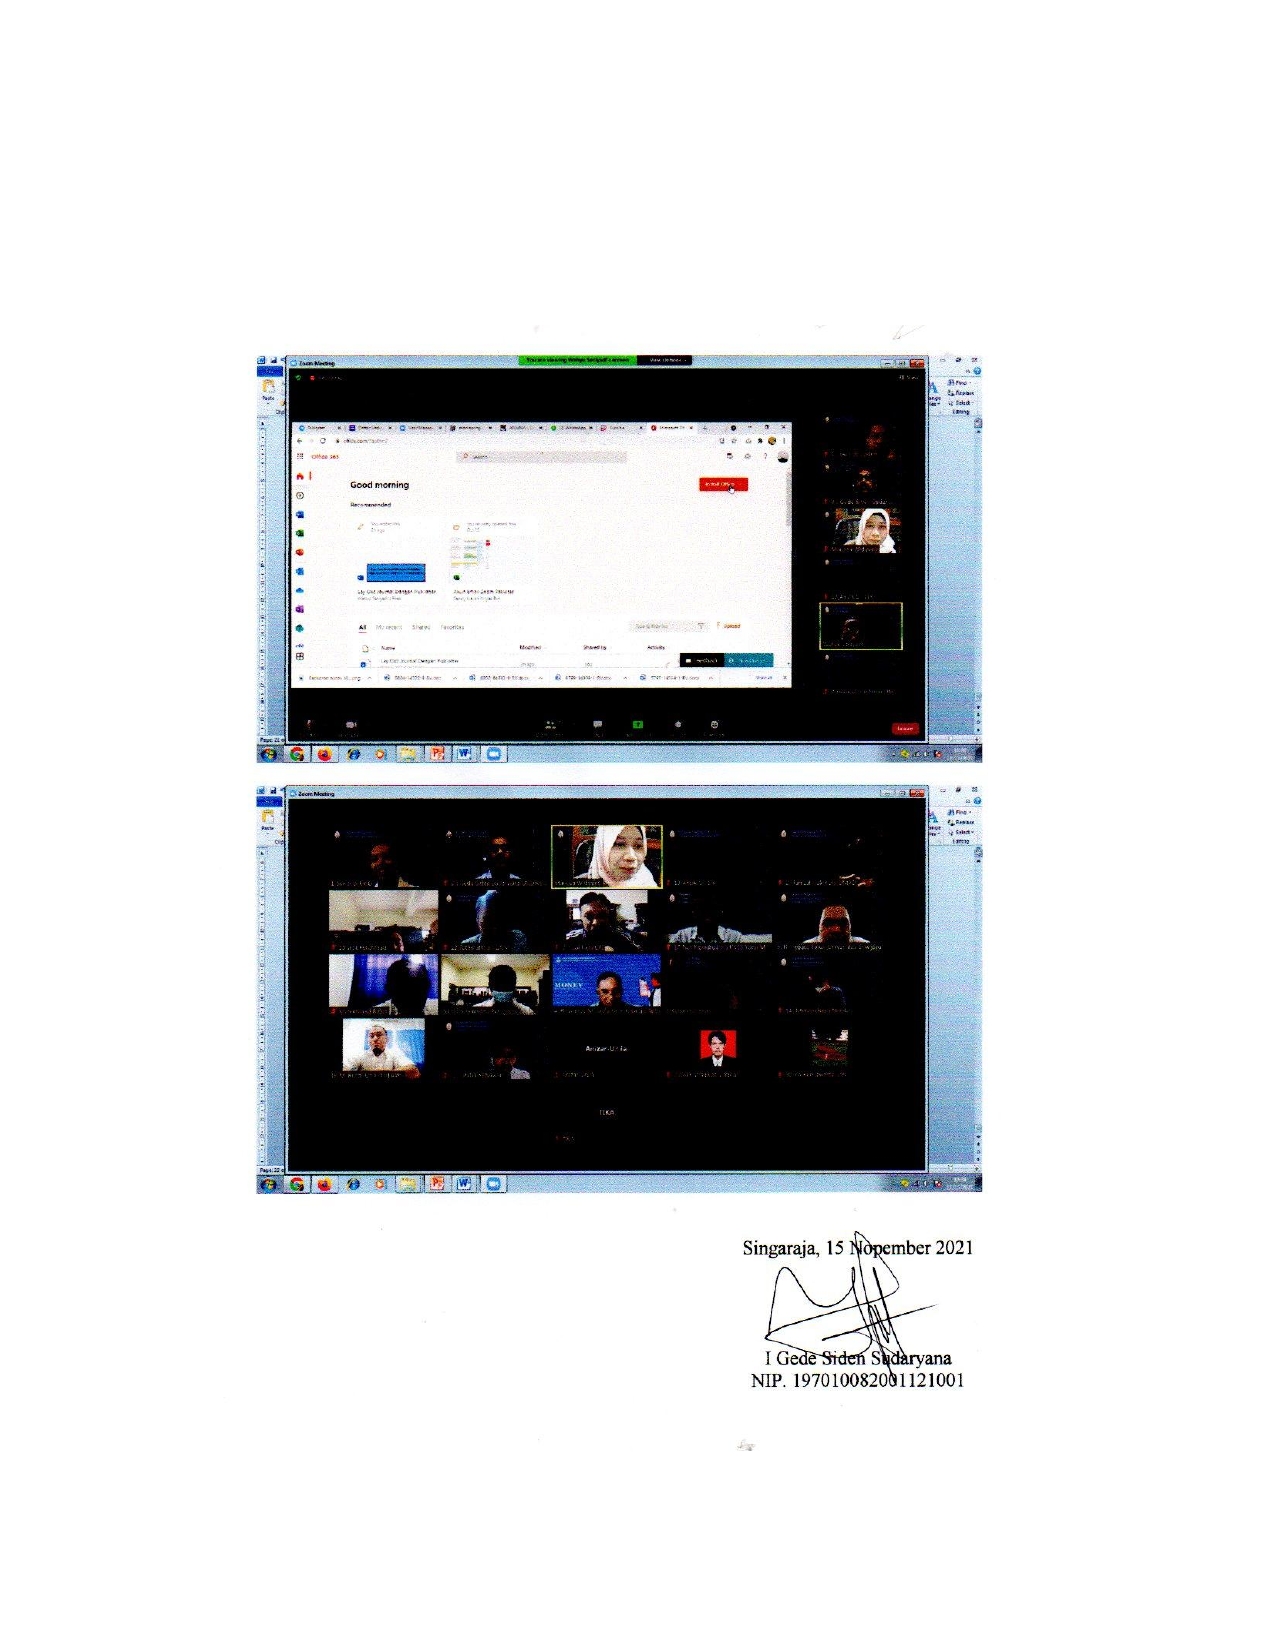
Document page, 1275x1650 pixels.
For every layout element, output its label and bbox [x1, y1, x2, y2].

picture [212, 325, 1019, 1451]
